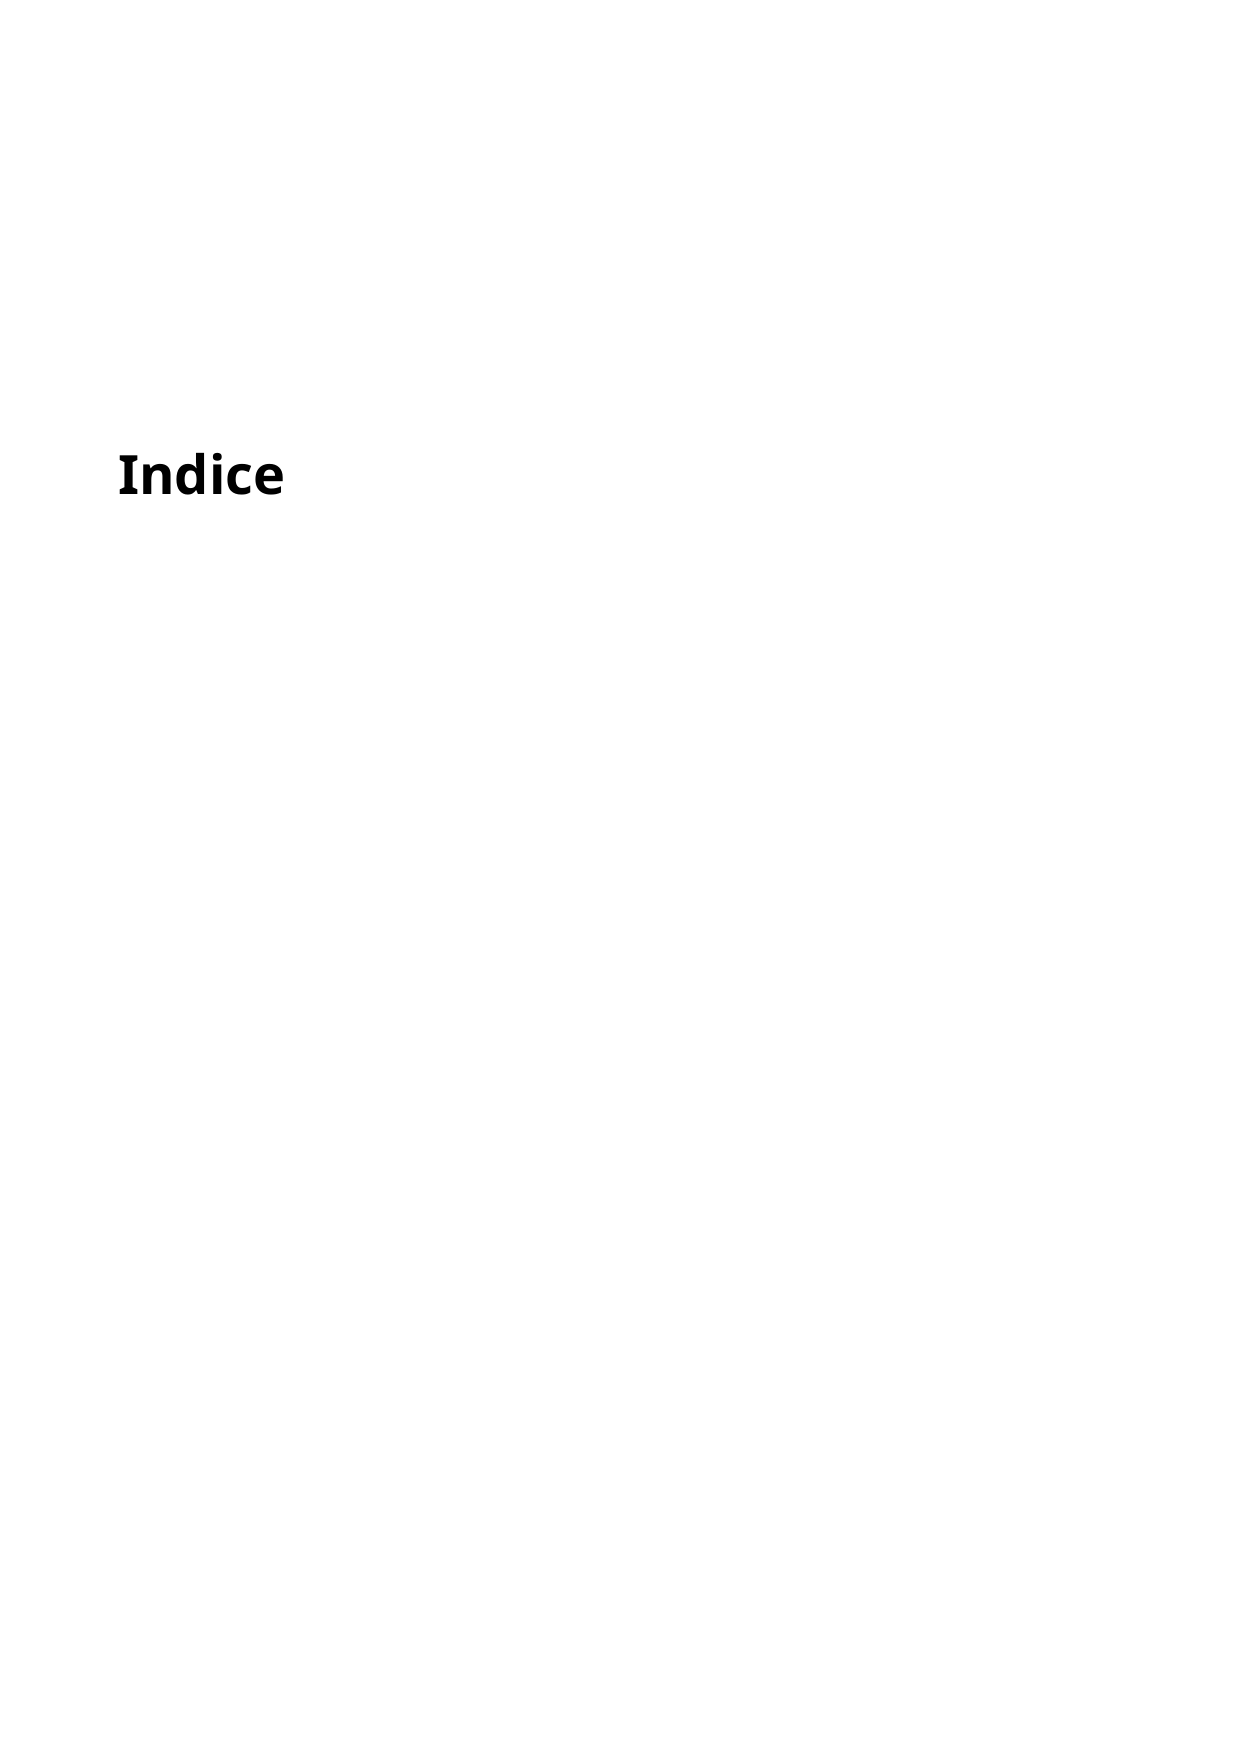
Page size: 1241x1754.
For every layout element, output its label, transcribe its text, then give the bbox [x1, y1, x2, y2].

text Indice [118, 436, 1122, 510]
